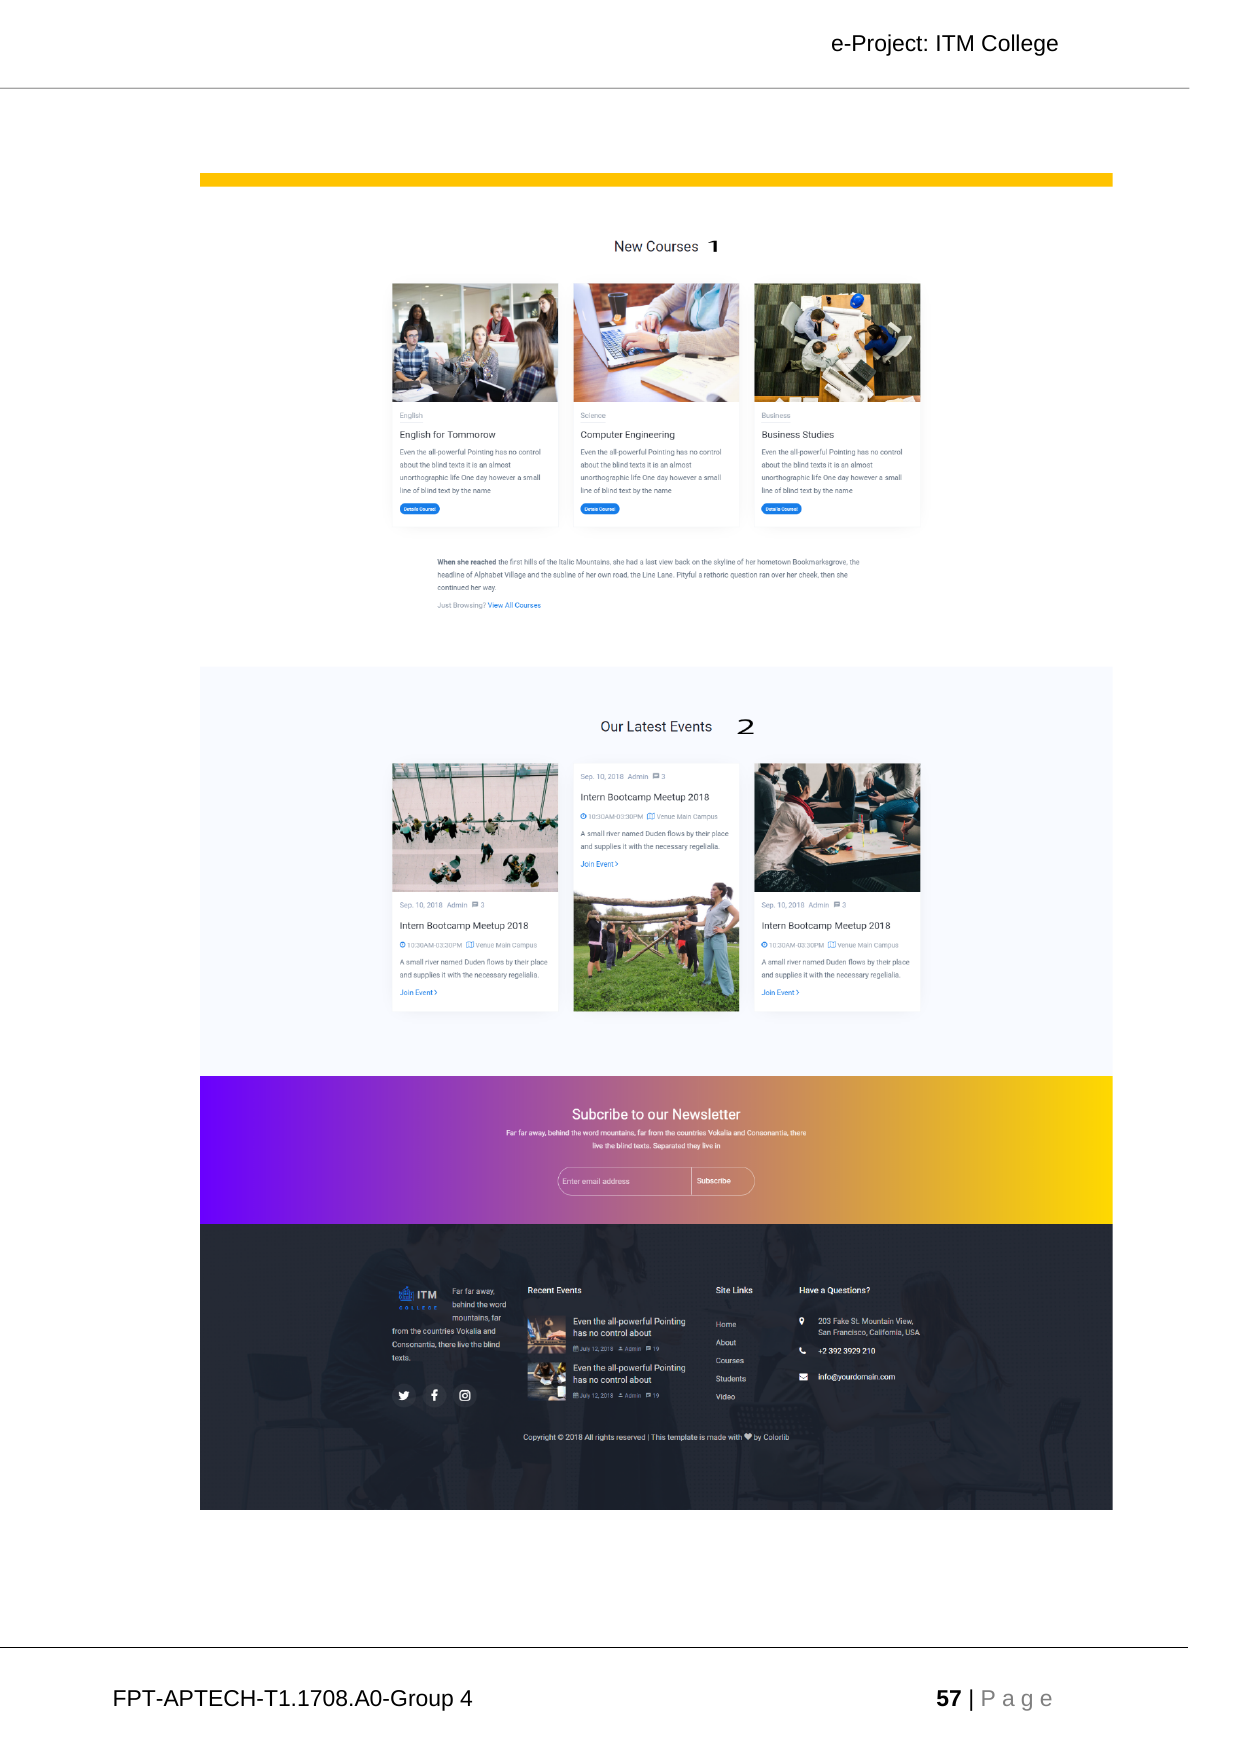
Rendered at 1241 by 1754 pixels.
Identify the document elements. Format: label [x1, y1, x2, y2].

picture [200, 173, 1113, 1519]
